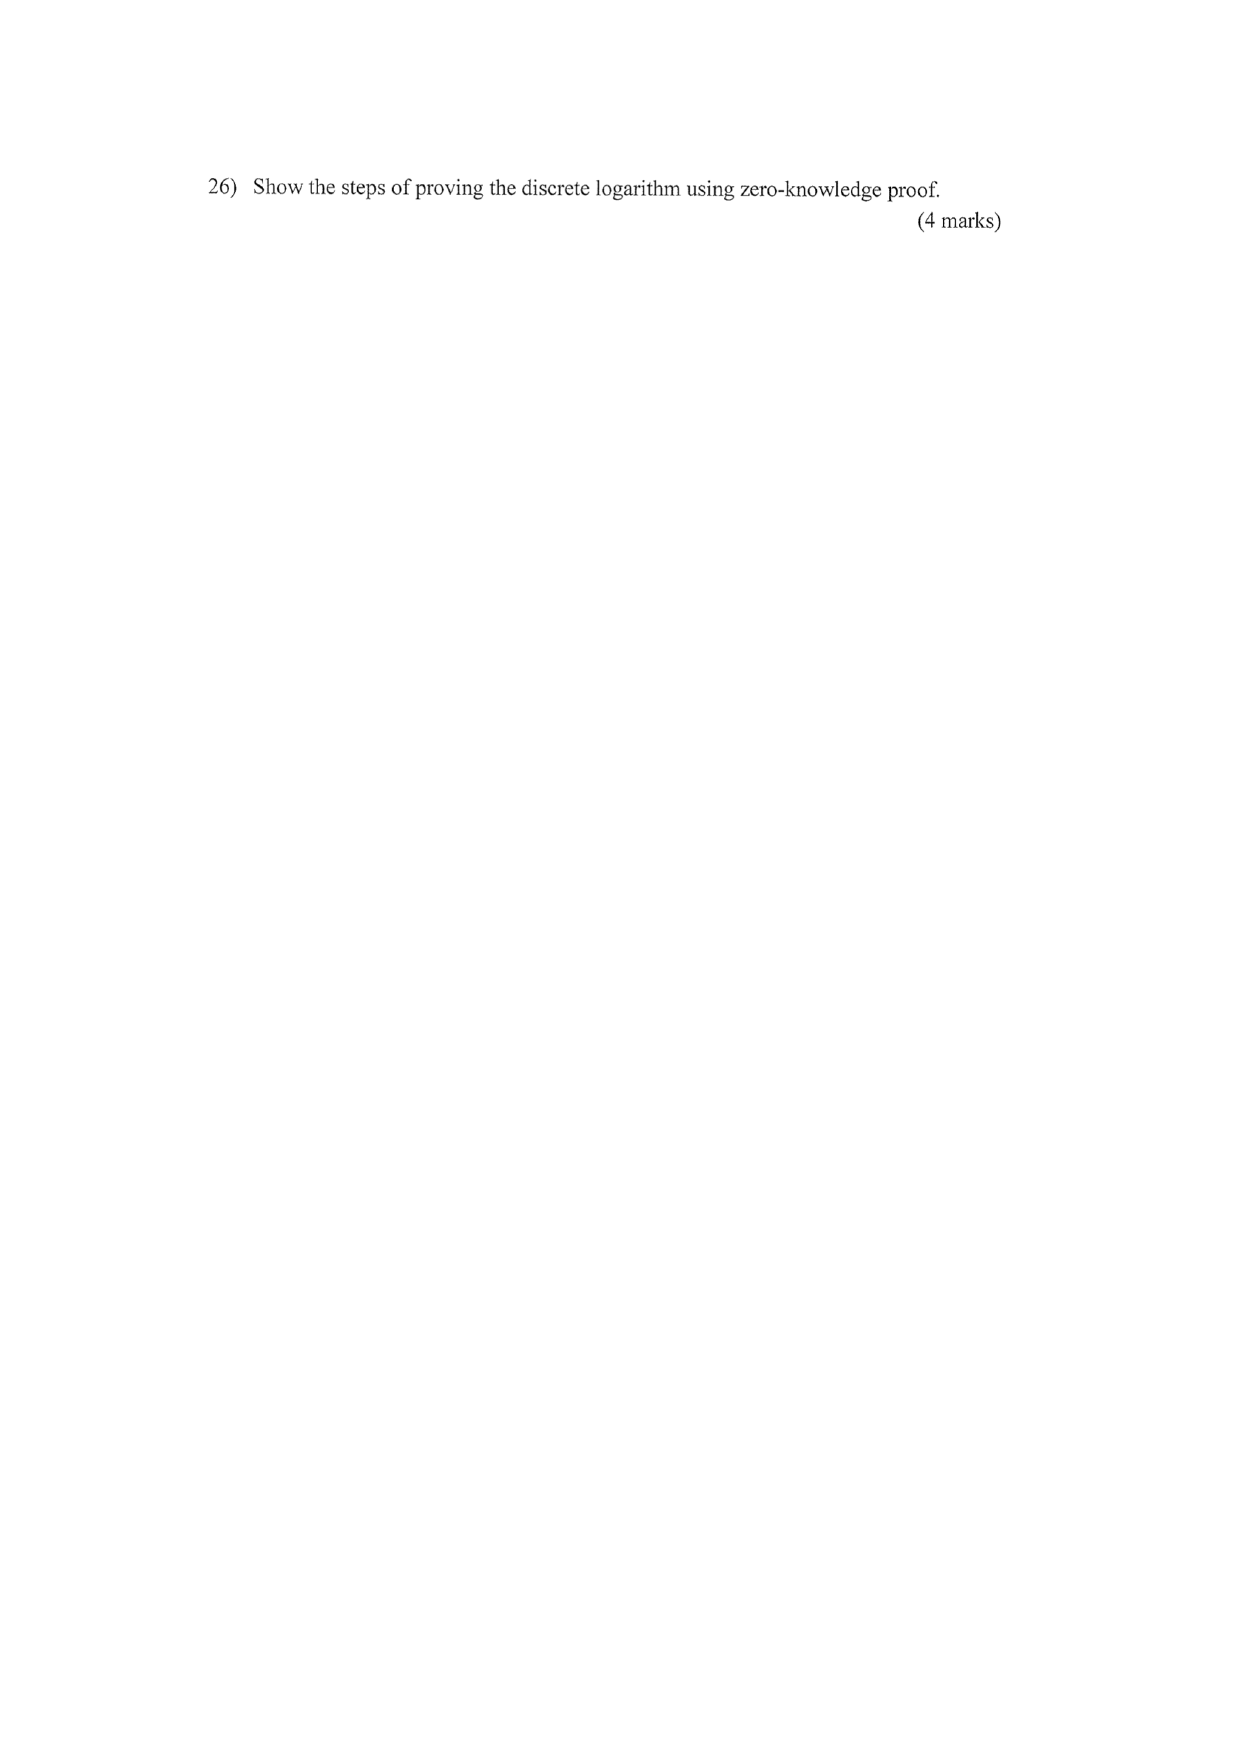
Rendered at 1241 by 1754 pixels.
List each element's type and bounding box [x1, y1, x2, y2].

picture [187, 162, 1053, 258]
